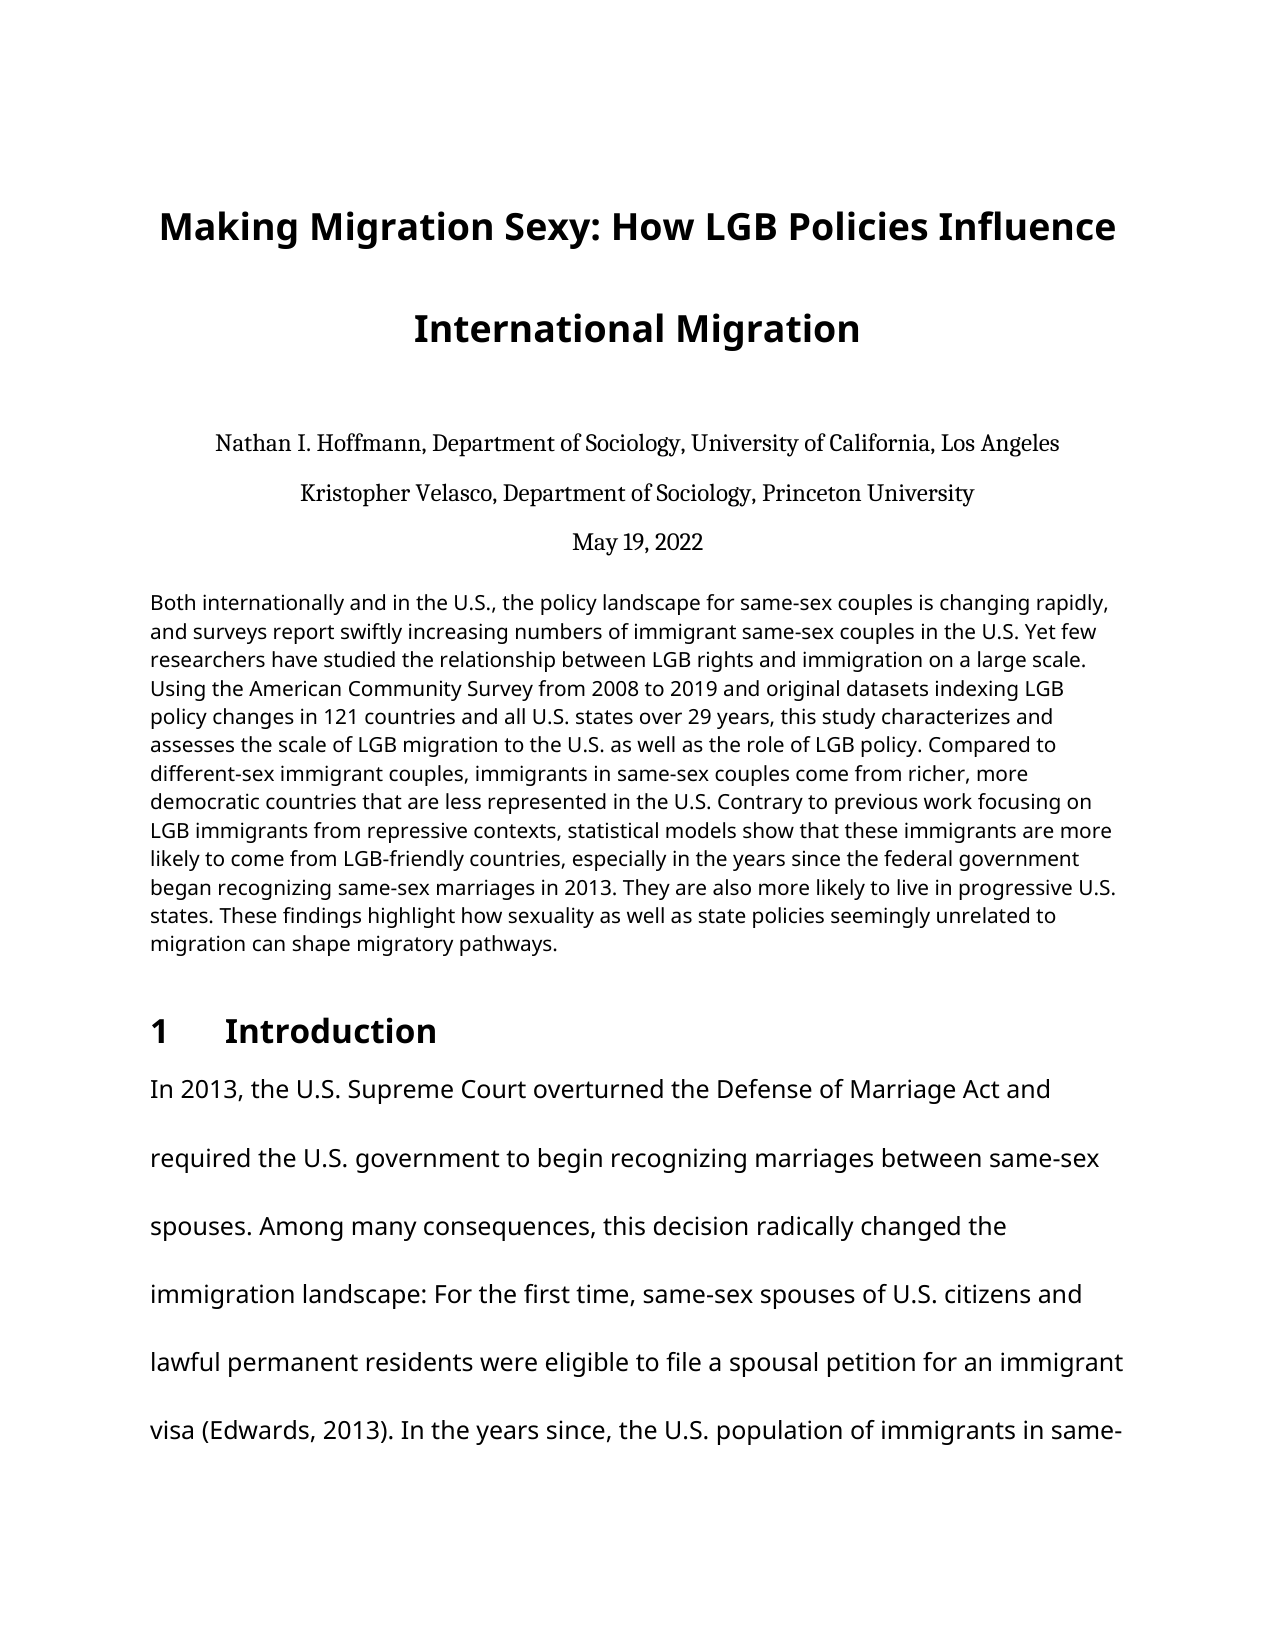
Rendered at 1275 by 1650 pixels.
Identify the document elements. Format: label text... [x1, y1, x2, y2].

text Kristopher Velasco, Department of Sociology, Princeton University [150, 479, 1125, 507]
text Both internationally and in the U.S., the policy landscape for same-sex couples is changing rapidly, and surveys report swiftly increasing numbers of immigrant same-sex couples in the U.S. Yet few researchers have studied the relationship between LGB rights and immigration on a large scale. Using the American Community Survey from 2008 to 2019 and original datasets indexing LGB policy changes in 121 countries and all U.S. states over 29 years, this study characterizes and assesses the scale of LGB migration to the U.S. as well as the role of LGB policy. Compared to different-sex immigrant couples, immigrants in same-sex couples come from richer, more democratic countries that are less represented in the U.S. Contrary to previous work focusing on LGB immigrants from repressive contexts, statistical models show that these immigrants are more likely to come from LGB-friendly countries, especially in the years since the federal government began recognizing same-sex marriages in 2013. They are also more likely to live in progressive U.S. states. These findings highlight how sexuality as well as state policies seemingly unrelated to migration can shape migratory pathways. [150, 588, 1125, 958]
text May 19, 2022 [150, 528, 1125, 557]
title Making Migration Sexy: How LGB Policies Influence International Migration [150, 200, 1125, 353]
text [150, 1072, 1125, 1447]
text Nathan I. Hoffmann, Department of Sociology, University of California, Los Angeles [150, 429, 1125, 458]
subtitle 1 Introduction [150, 1008, 1125, 1053]
